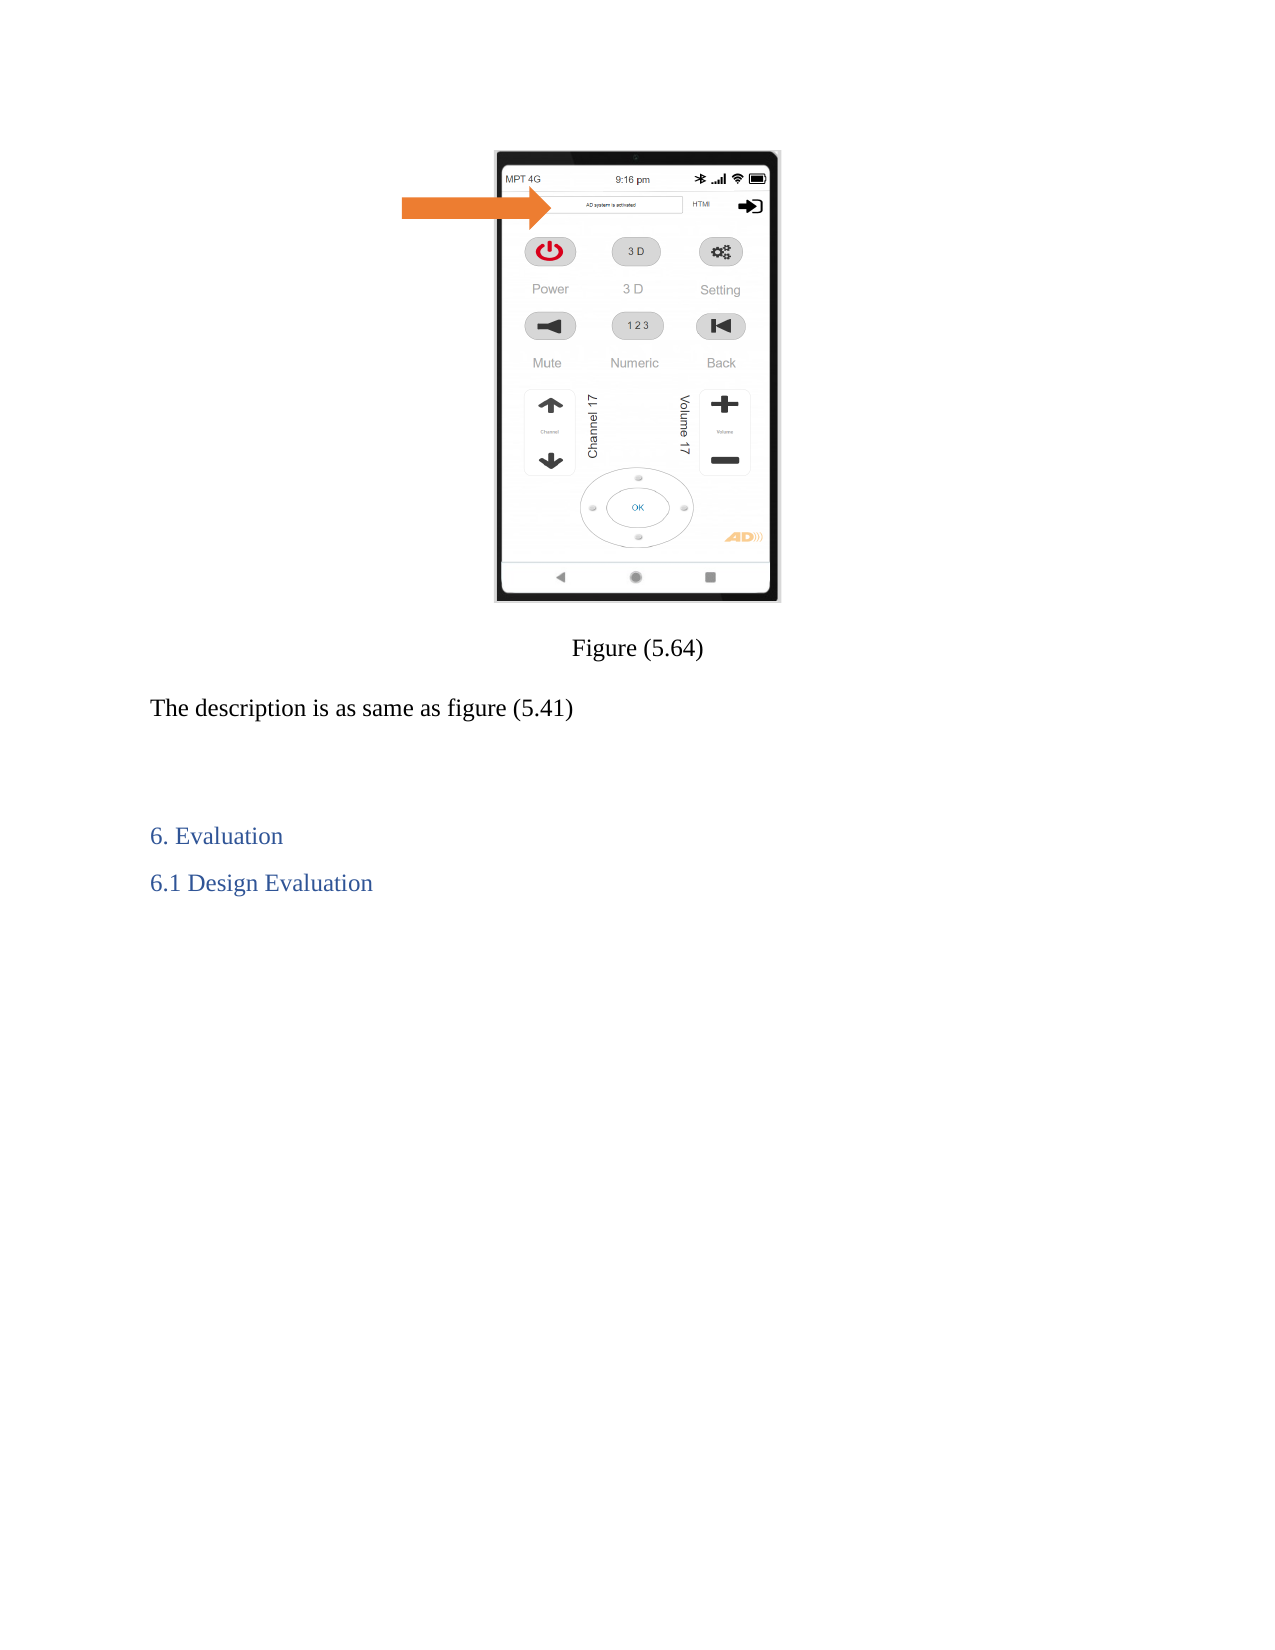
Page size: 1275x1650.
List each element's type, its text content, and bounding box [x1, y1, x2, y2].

text The description is as same as figure (5.41) [150, 693, 1125, 722]
subtitle 6. Evaluation [150, 821, 1125, 849]
subtitle 6.1 Design Evaluation [150, 868, 1125, 897]
text Figure (5.64) [150, 633, 1125, 662]
picture [493, 150, 782, 603]
